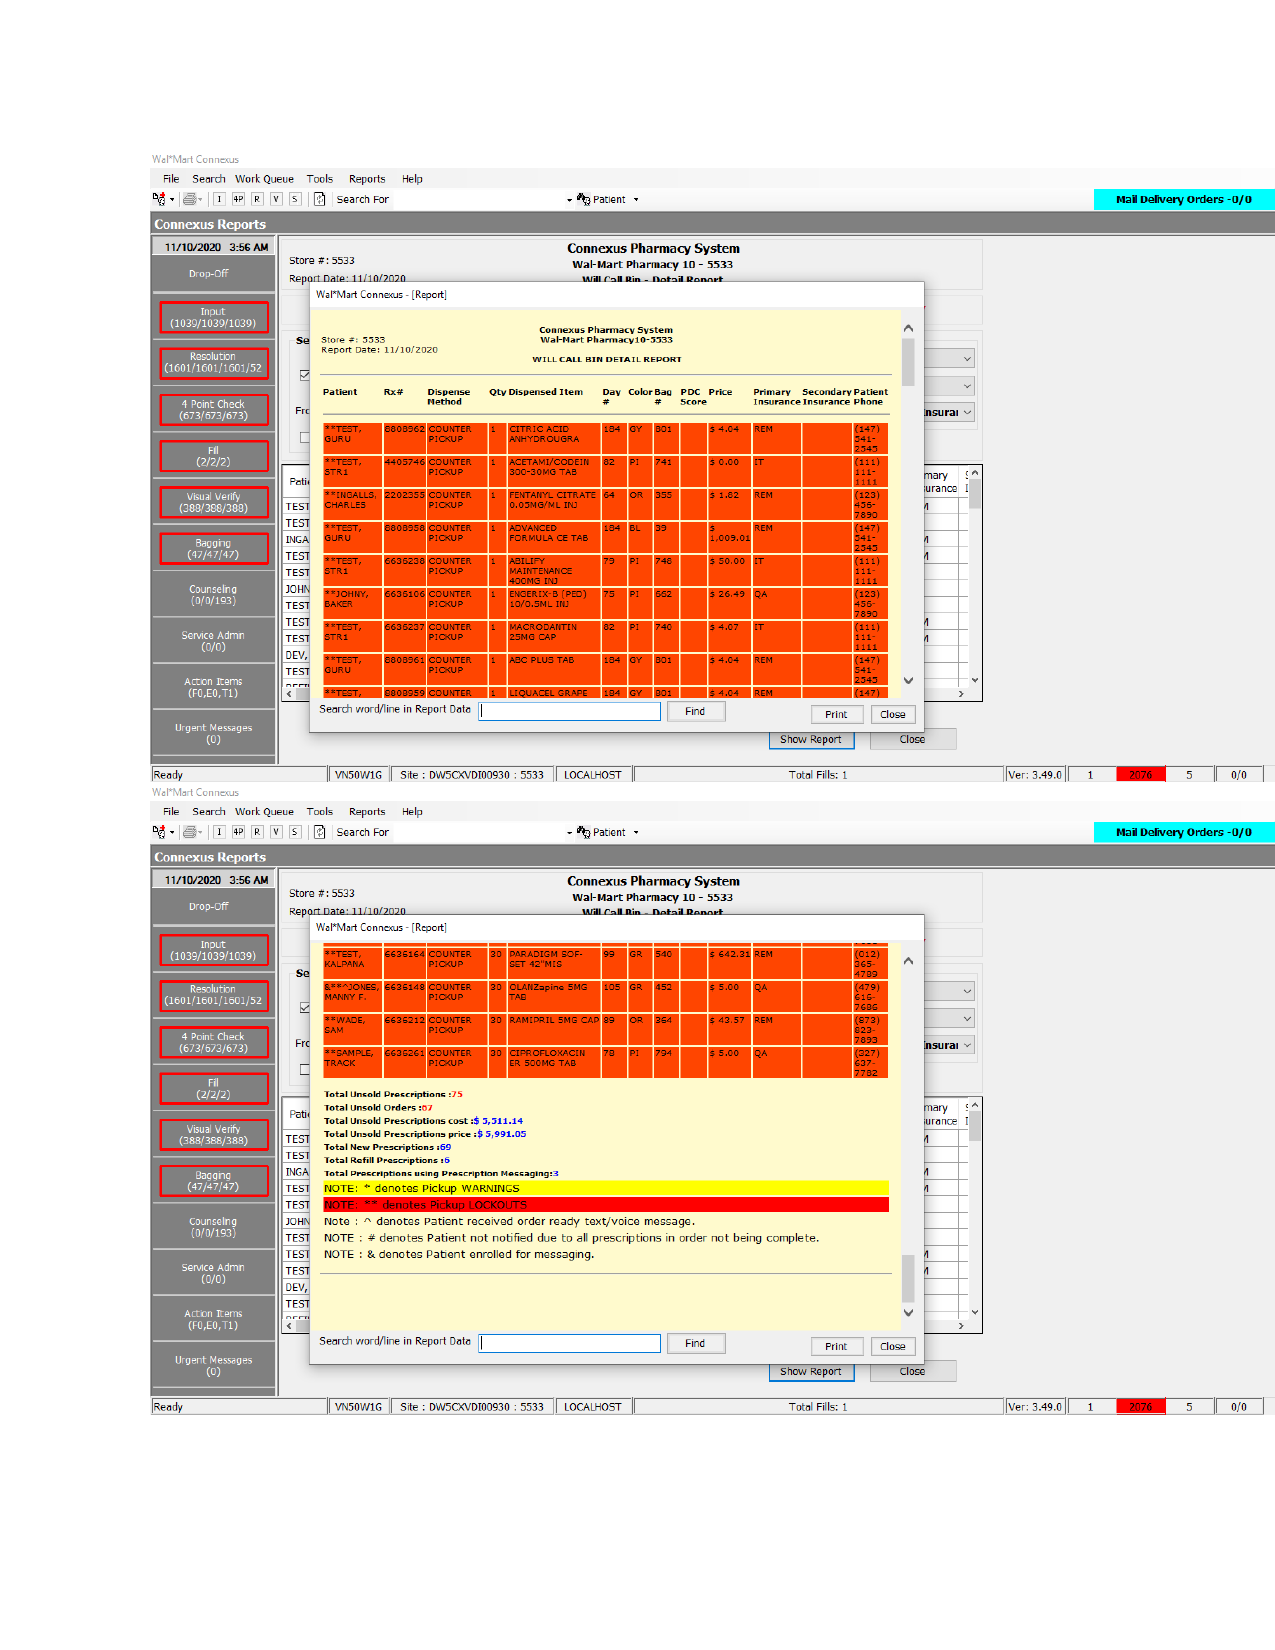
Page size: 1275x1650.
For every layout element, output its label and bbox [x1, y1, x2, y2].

picture [150, 150, 1275, 1415]
